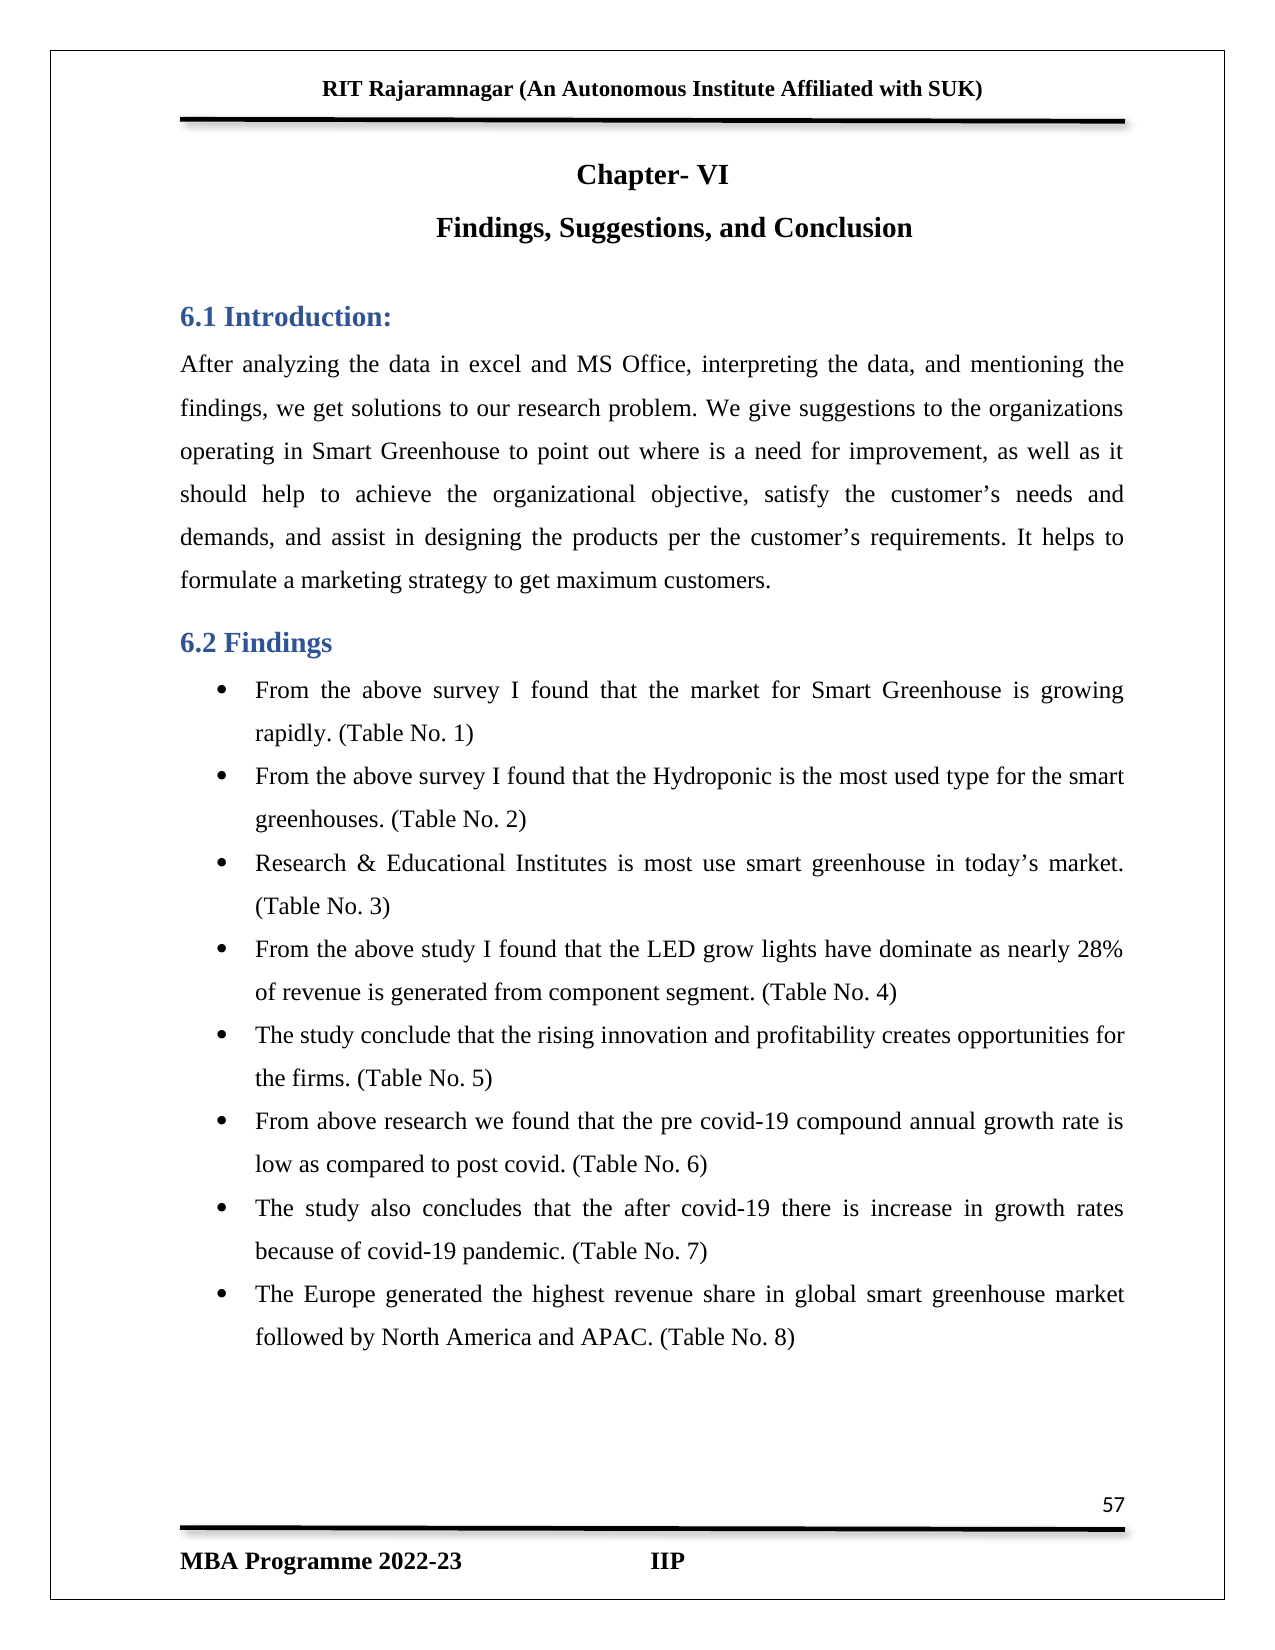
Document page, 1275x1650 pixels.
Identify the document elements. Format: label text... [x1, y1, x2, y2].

list From the above survey I found that the Hydroponic is the most used type for the smart greenhouses. (Table No. 2) [217, 761, 1125, 833]
subtitle 6.1 Introduction: [180, 299, 1125, 333]
list From the above study I found that the LED grow lights have dominate as nearly 28% of revenue is generated from component segment. (Table No. 4) [217, 934, 1125, 1006]
list Findings, Suggestions, and Conclusion [224, 210, 1125, 244]
text After analyzing the data in excel and MS Office, interpreting the data, and mentioning the findings, we get solutions to our research problem. We give suggestions to the organizations operating in Smart Greenhouse to point out where is a need for improvement, as well as it should help to achieve the organizational objective, satisfy the customer’s needs and demands, and assist in designing the products per the customer’s requirements. It helps to formulate a marketing strategy to get maximum customers. [180, 349, 1125, 594]
list From the above survey I found that the market for Smart Greenhouse is growing rapidly. (Table No. 1) [217, 675, 1125, 747]
list The Europe generated the highest revenue share in global smart greenhouse market followed by North America and APAC. (Table No. 8) [217, 1279, 1125, 1351]
list Research & Educational Institutes is most use smart greenhouse in today’s market. (Table No. 3) [217, 848, 1125, 919]
list The study conclude that the rising innovation and profitability creates opportunities for the firms. (Table No. 5) [217, 1020, 1125, 1092]
text Chapter- VI [180, 157, 1125, 191]
list The study also concludes that the after covid-19 there is increase in growth rates because of covid-19 pandemic. (Table No. 7) [217, 1193, 1125, 1264]
list From above research we found that the pre covid-19 compound annual growth rate is low as compared to post covid. (Table No. 6) [217, 1106, 1125, 1178]
subtitle 6.2 Findings [180, 625, 1125, 658]
